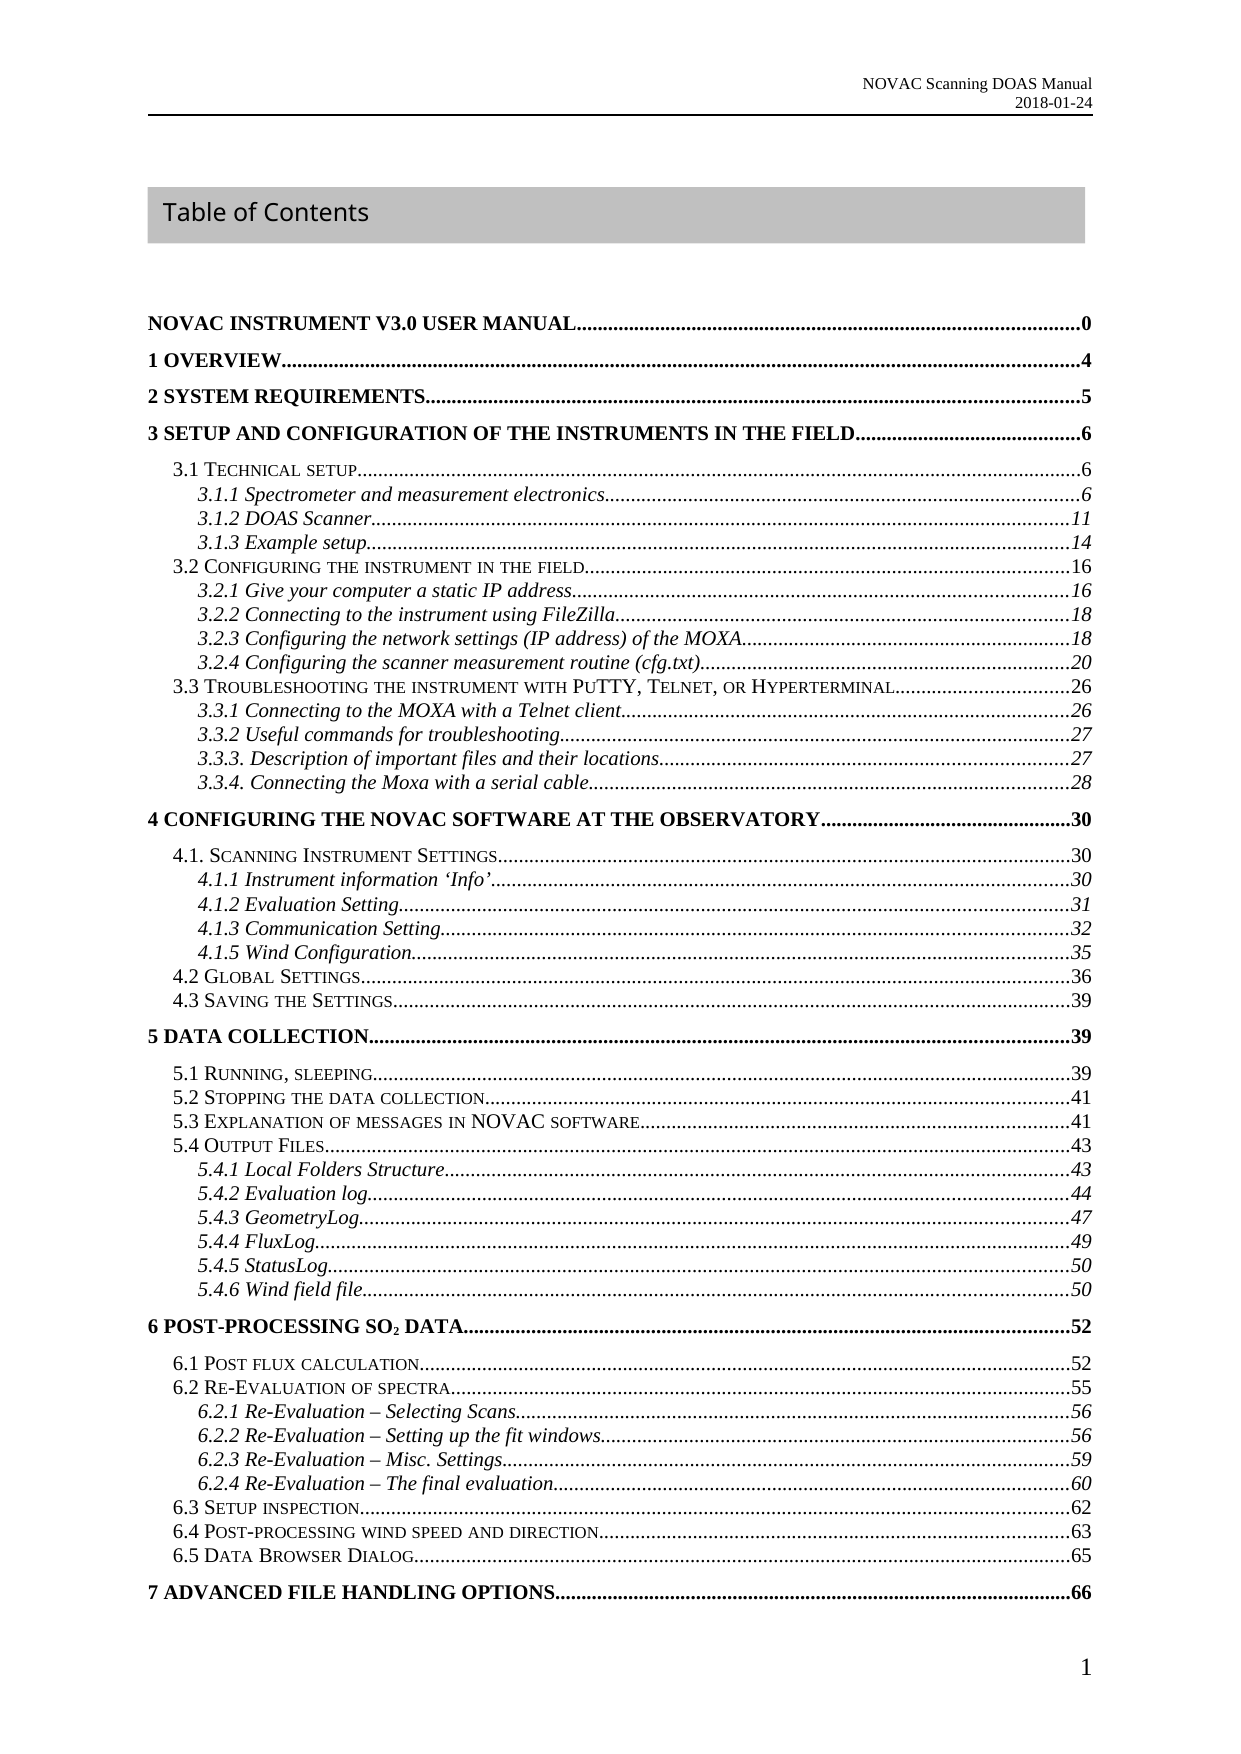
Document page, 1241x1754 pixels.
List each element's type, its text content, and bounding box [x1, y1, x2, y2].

text 5.4.6 Wind field file 50 [198, 1277, 1093, 1301]
text 5.4.1 Local Folders Structure 43 [198, 1157, 1093, 1181]
text 3.1.1 Spectrometer and measurement electronics 6 [198, 481, 1093, 506]
text 5.1 Running, sleeping 39 [173, 1061, 1093, 1085]
text 2 System Requirements 5 [148, 384, 1093, 408]
text 6.2.4 Re-Evaluation – The final evaluation 60 [198, 1471, 1093, 1495]
text 4.1.3 Communication Setting 32 [198, 916, 1093, 939]
text 4.1.1 Instrument information ‘Info’ 30 [198, 867, 1093, 891]
text 3.2.1 Give your computer a static IP address 16 [198, 578, 1093, 602]
text 3.3 Troubleshooting the instrument with PuTTY, Telnet, or Hyperterminal 26 [173, 674, 1093, 698]
text 3.2.4 Configuring the scanner measurement routine (cfg.txt) 20 [198, 650, 1093, 674]
text 3.3.4. Connecting the Moxa with a serial cable 28 [198, 770, 1093, 794]
text 5.4.5 StatusLog 50 [198, 1253, 1093, 1277]
text 5.3 Explanation of messages in NOVAC software 41 [173, 1109, 1093, 1133]
text 3.2.3 Configuring the network settings (IP address) of the MOXA 18 [198, 626, 1093, 650]
text 3.3.1 Connecting to the MOXA with a Telnet client 26 [198, 698, 1093, 722]
text NOVAC Instrument v3.0 User Manual 0 [148, 311, 1093, 335]
text 4.1.2 Evaluation Setting 31 [198, 891, 1093, 916]
text 3 Setup and configuration of the instruments in the field 6 [148, 421, 1093, 445]
text 6.2.2 Re-Evaluation – Setting up the fit windows 56 [198, 1423, 1093, 1447]
text 5.2 Stopping the data collection 41 [173, 1085, 1093, 1109]
text 4.1. Scanning Instrument Settings 30 [173, 843, 1093, 867]
text 6.3 Setup inspection 62 [173, 1495, 1093, 1519]
text 6.2.3 Re-Evaluation – Misc. Settings 59 [198, 1447, 1093, 1471]
text 3.3.2 Useful commands for troubleshooting 27 [198, 722, 1093, 746]
text 5 Data collection 39 [148, 1024, 1093, 1048]
text 6.1 Post flux calculation 52 [173, 1351, 1093, 1374]
text 3.1.3 Example setup 14 [198, 529, 1093, 554]
text 5.4.4 FluxLog 49 [198, 1229, 1093, 1253]
text 3.1.2 DOAS Scanner 11 [198, 506, 1093, 529]
text 4.2 Global Settings 36 [173, 964, 1093, 988]
text 6.2.1 Re-Evaluation – Selecting Scans 56 [198, 1399, 1093, 1423]
text 3.2 Configuring the instrument in the field 16 [173, 554, 1093, 578]
text 7 Advanced file handling options 66 [148, 1579, 1093, 1604]
text 3.2.2 Connecting to the instrument using FileZilla 18 [198, 602, 1093, 626]
text 6.4 Post-processing wind speed and direction 63 [173, 1519, 1093, 1543]
text 3.3.3. Description of important files and their locations 27 [198, 746, 1093, 770]
text 5.4 Output Files 43 [173, 1133, 1093, 1157]
text 5.4.3 GeometryLog 47 [198, 1205, 1093, 1229]
text 6.2 Re-Evaluation of spectra 55 [173, 1374, 1093, 1399]
text 3.1 Technical setup 6 [173, 457, 1093, 481]
text 4.1.5 Wind Configuration 35 [198, 939, 1093, 964]
text 5.4.2 Evaluation log 44 [198, 1181, 1093, 1205]
text 1 Overview 4 [148, 348, 1093, 372]
text 4 Configuring the NOVAC software at the observatory 30 [148, 807, 1093, 831]
text 6 Post-processing SO2 data 52 [148, 1314, 1093, 1338]
text 4.3 Saving the Settings 39 [173, 988, 1093, 1012]
text 6.5 Data Browser Dialog 65 [173, 1543, 1093, 1567]
